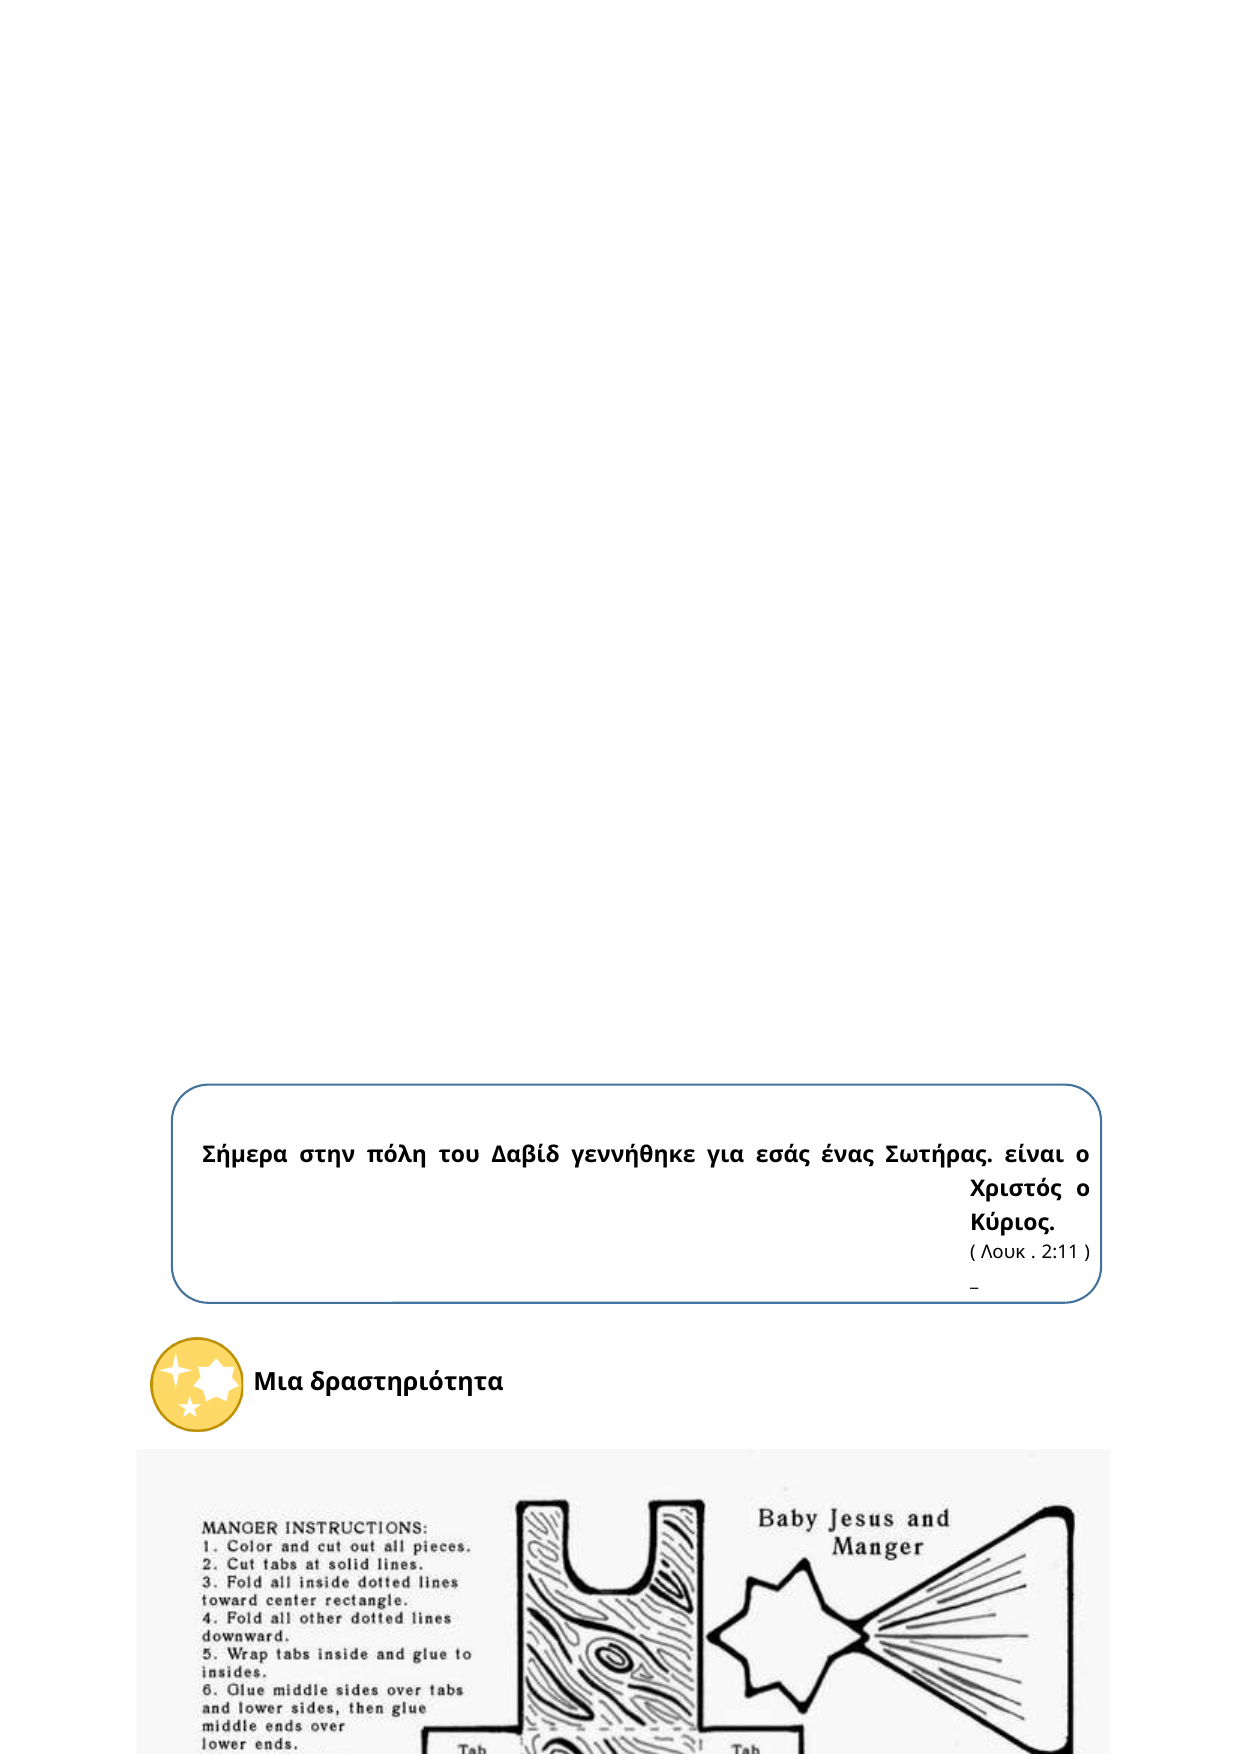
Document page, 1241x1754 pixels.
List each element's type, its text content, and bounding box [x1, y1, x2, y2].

text Σήμερα στην πόλη του Δαβίδ γεννήθηκε για εσάς ένας Σωτήρας. είναι ο Χριστός ο Κύριος. ( Λουκ . 2:11 ) _ [202, 1138, 1090, 1292]
picture [136, 1449, 1111, 1754]
text Μια δραστηριότητα [244, 1364, 1090, 1398]
picture [150, 1337, 244, 1432]
